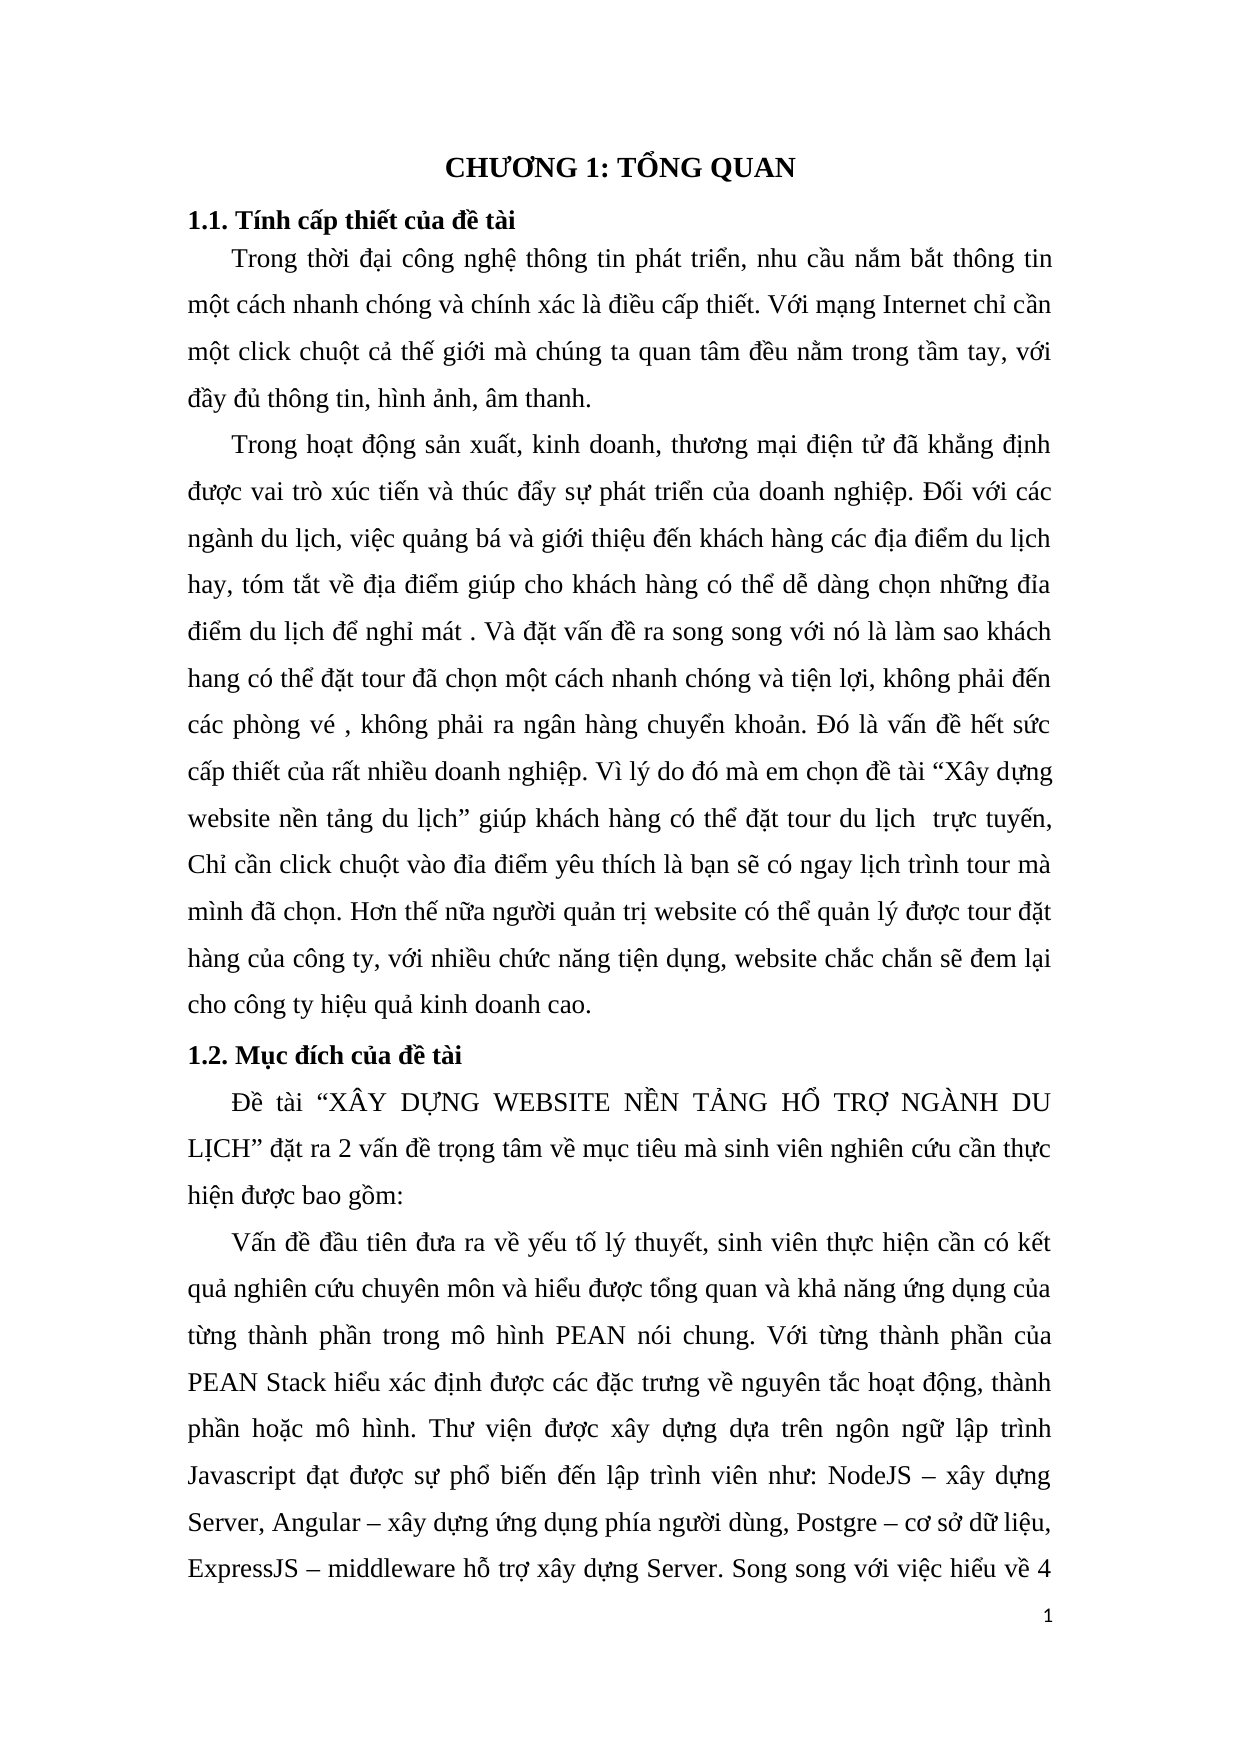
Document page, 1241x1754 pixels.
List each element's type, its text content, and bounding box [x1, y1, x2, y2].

text CHƯƠNG 1: TỔNG QUAN [187, 150, 1053, 183]
text Trong thời đại công nghệ thông tin phát triển, nhu cầu nắm bắt thông tin một cách nhanh chóng và chính xác là điều cấp thiết. Với mạng Internet chỉ cần một click chuột cả thế giới mà chúng ta quan tâm đều nằm trong tầm tay, với đầy đủ thông tin, hình ảnh, âm thanh. [187, 242, 1053, 413]
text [187, 1226, 1053, 1584]
text Đề tài “XÂY DỰNG WEBSITE NỀN TẢNG HỔ TRỢ NGÀNH DU LỊCH” đặt ra 2 vấn đề trọng tâm về mục tiêu mà sinh viên nghiên cứu cần thực hiện được bao gồm: [187, 1086, 1053, 1210]
subtitle 1.2. Mục đích của đề tài [187, 1039, 1053, 1070]
text Trong hoạt động sản xuất, kinh doanh, thương mại điện tử đã khẳng định được vai trò xúc tiến và thúc đẩy sự phát triển của doanh nghiệp. Đối với các ngành du lịch, việc quảng bá và giới thiệu đến khách hàng các địa điểm du lịch hay, tóm tắt về địa điểm giúp cho khách hàng có thể dễ dàng chọn những đỉa điểm du lịch để nghỉ mát . Và đặt vấn đề ra song song với nó là làm sao khách hang có thể đặt tour đã chọn một cách nhanh chóng và tiện lợi, không phải đến các phòng vé , không phải ra ngân hàng chuyển khoản. Đó là vấn đề hết sức cấp thiết của rất nhiều doanh nghiệp. Vì lý do đó mà em chọn đề tài “Xây dựng website nền tảng du lịch” giúp khách hàng có thể đặt tour du lịch trực tuyến, Chỉ cần click chuột vào đỉa điểm yêu thích là bạn sẽ có ngay lịch trình tour mà mình đã chọn. Hơn thế nữa người quản trị website có thể quản lý được tour đặt hàng của công ty, với nhiều chức năng tiện dụng, website chắc chắn sẽ đem lại cho công ty hiệu quả kinh doanh cao. [187, 428, 1053, 1019]
subtitle 1.1. Tính cấp thiết của đề tài [187, 204, 1053, 236]
